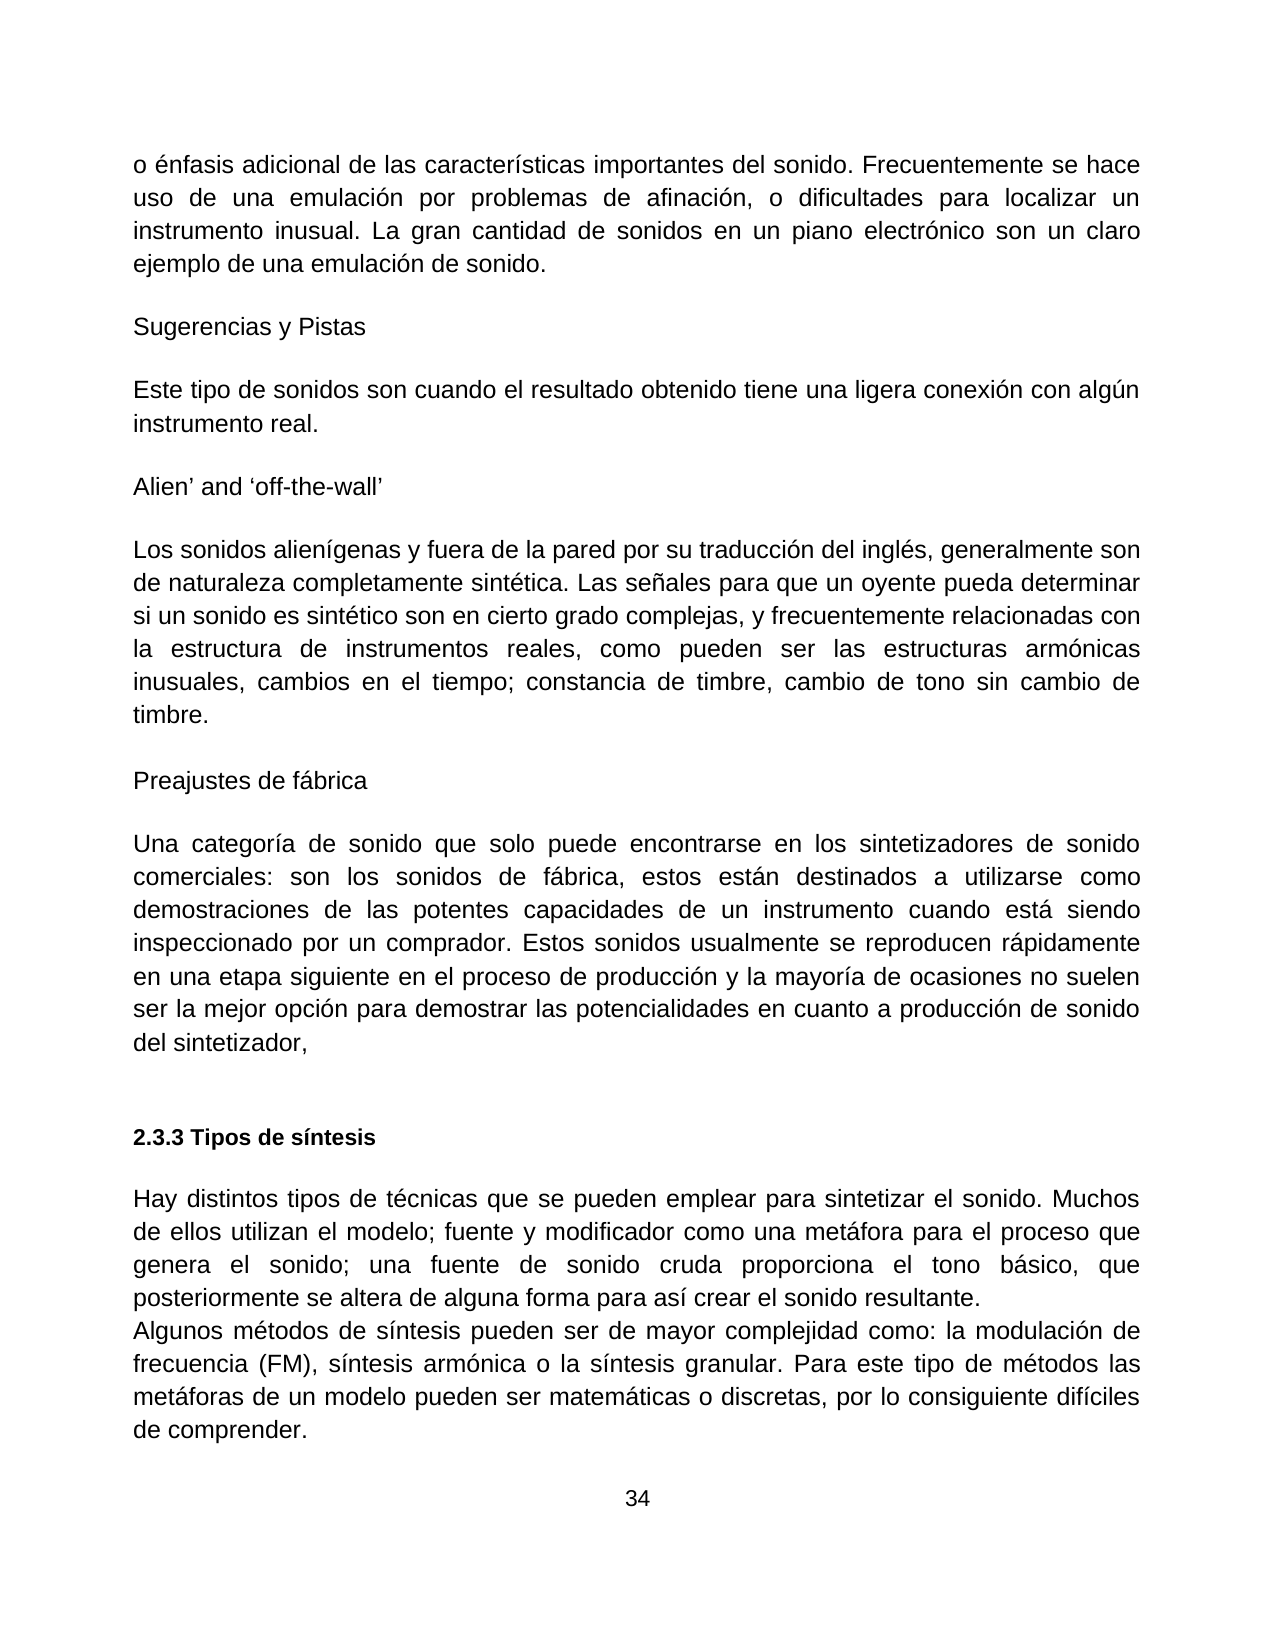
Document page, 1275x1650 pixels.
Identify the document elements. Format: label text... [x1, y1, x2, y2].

text Una categoría de sonido que solo puede encontrarse en los sintetizadores de sonido comerciales: son los sonidos de fábrica, estos están destinados a utilizarse como demostraciones de las potentes capacidades de un instrumento cuando está siendo inspeccionado por un comprador. Estos sonidos usualmente se reproducen rápidamente en una etapa siguiente en el proceso de producción y la mayoría de ocasiones no suelen ser la mejor opción para demostrar las potencialidades en cuanto a producción de sonido del sintetizador, [133, 829, 1142, 1056]
text Hay distintos tipos de técnicas que se pueden emplear para sintetizar el sonido. Muchos de ellos utilizan el modelo; fuente y modificador como una metáfora para el proceso que genera el sonido; una fuente de sonido cruda proporciona el tono básico, que posteriormente se altera de alguna forma para así crear el sonido resultante. [133, 1184, 1142, 1312]
text Sugerencias y Pistas [133, 312, 1142, 341]
text Algunos métodos de síntesis pueden ser de mayor complejidad como: la modulación de frecuencia (FM), síntesis armónica o la síntesis granular. Para este tipo de métodos las metáforas de un modelo pueden ser matemáticas o discretas, por lo consiguiente difíciles de comprender. [133, 1316, 1142, 1444]
subtitle 2.3.3 Tipos de síntesis [133, 1124, 1142, 1150]
text Alien’ and ‘off-the-wall’ [133, 472, 1142, 501]
text Este tipo de sonidos son cuando el resultado obtenido tiene una ligera conexión con algún instrumento real. [133, 376, 1142, 437]
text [133, 150, 1142, 278]
text Preajustes de fábrica [133, 766, 1142, 795]
text Los sonidos alienígenas y fuera de la pared por su traducción del inglés, generalmente son de naturaleza completamente sintética. Las señales para que un oyente pueda determinar si un sonido es sintético son en cierto grado complejas, y frecuentemente relacionadas con la estructura de instrumentos reales, como pueden ser las estructuras armónicas inusuales, cambios en el tiempo; constancia de timbre, cambio de tono sin cambio de timbre. [133, 535, 1142, 729]
